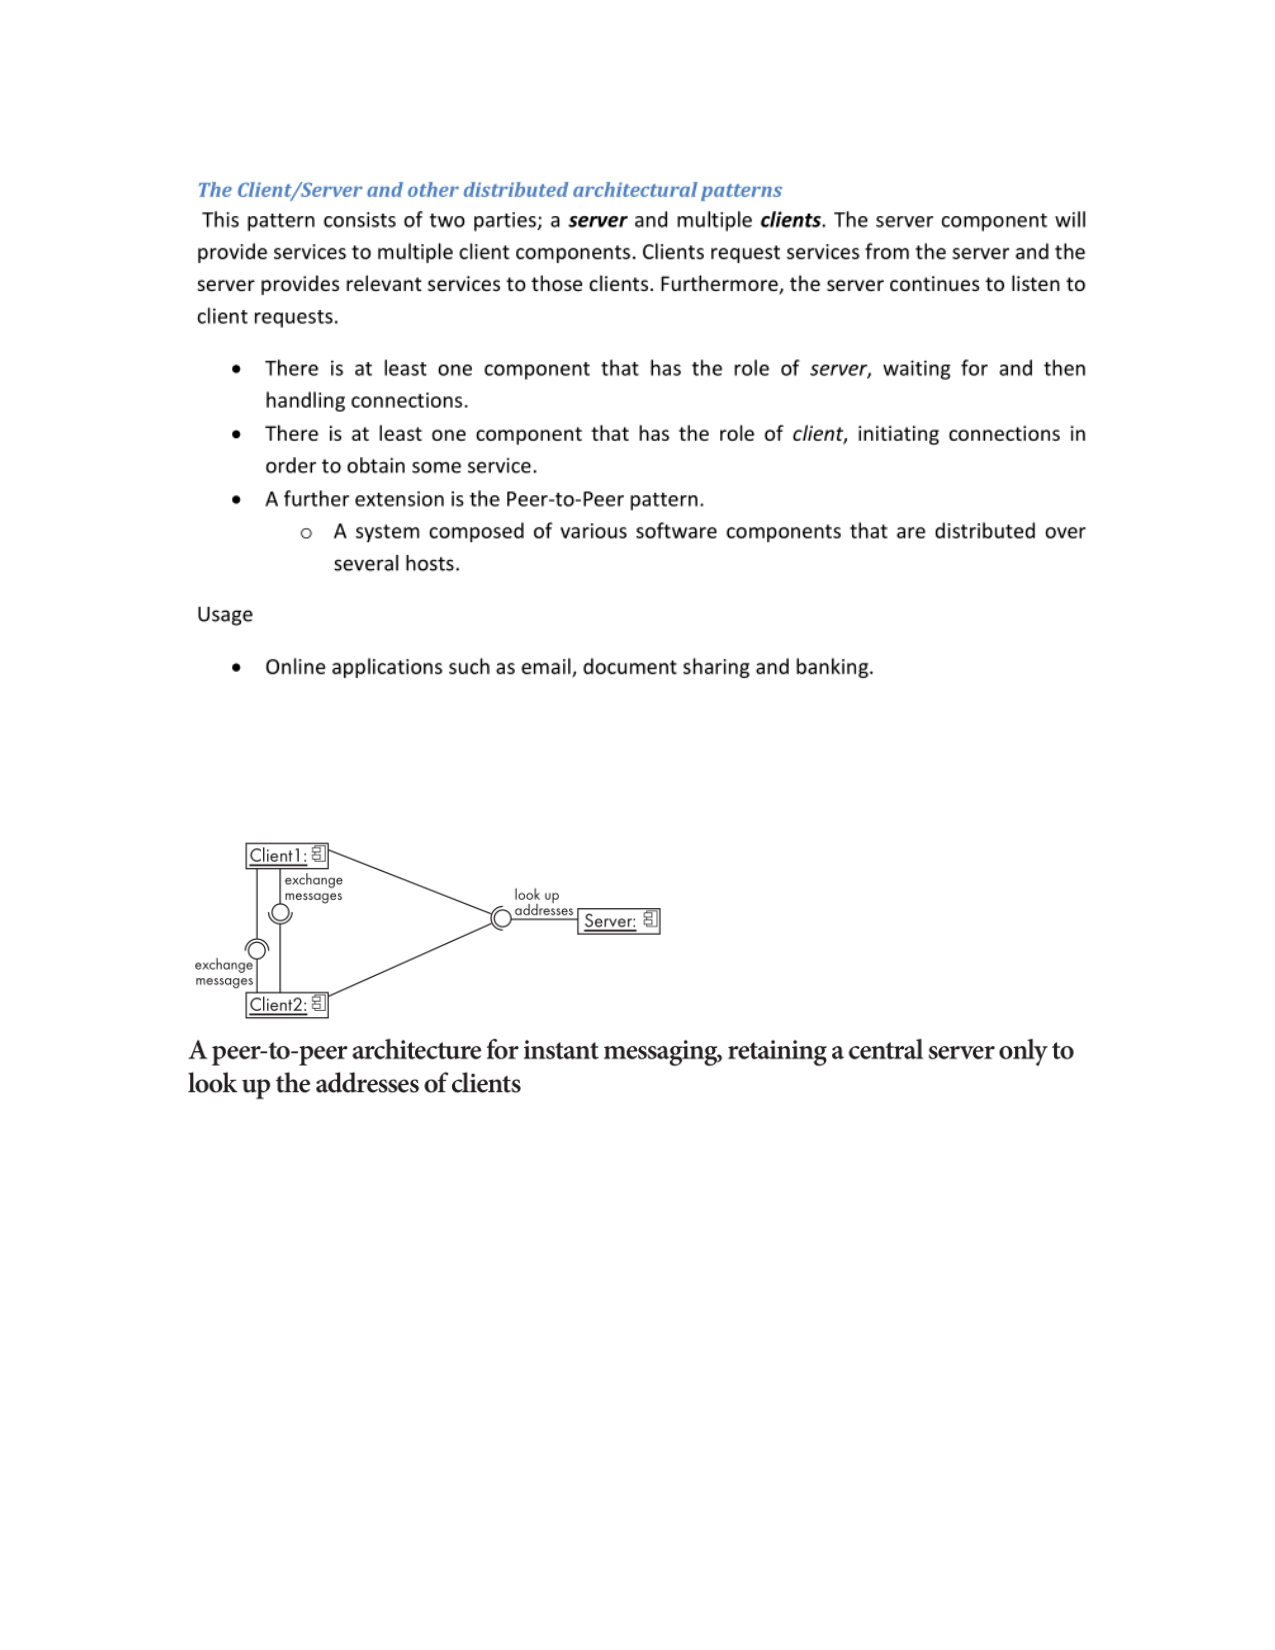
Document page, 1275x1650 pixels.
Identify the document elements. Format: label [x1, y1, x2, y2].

picture [150, 150, 1125, 734]
picture [150, 799, 1125, 1119]
